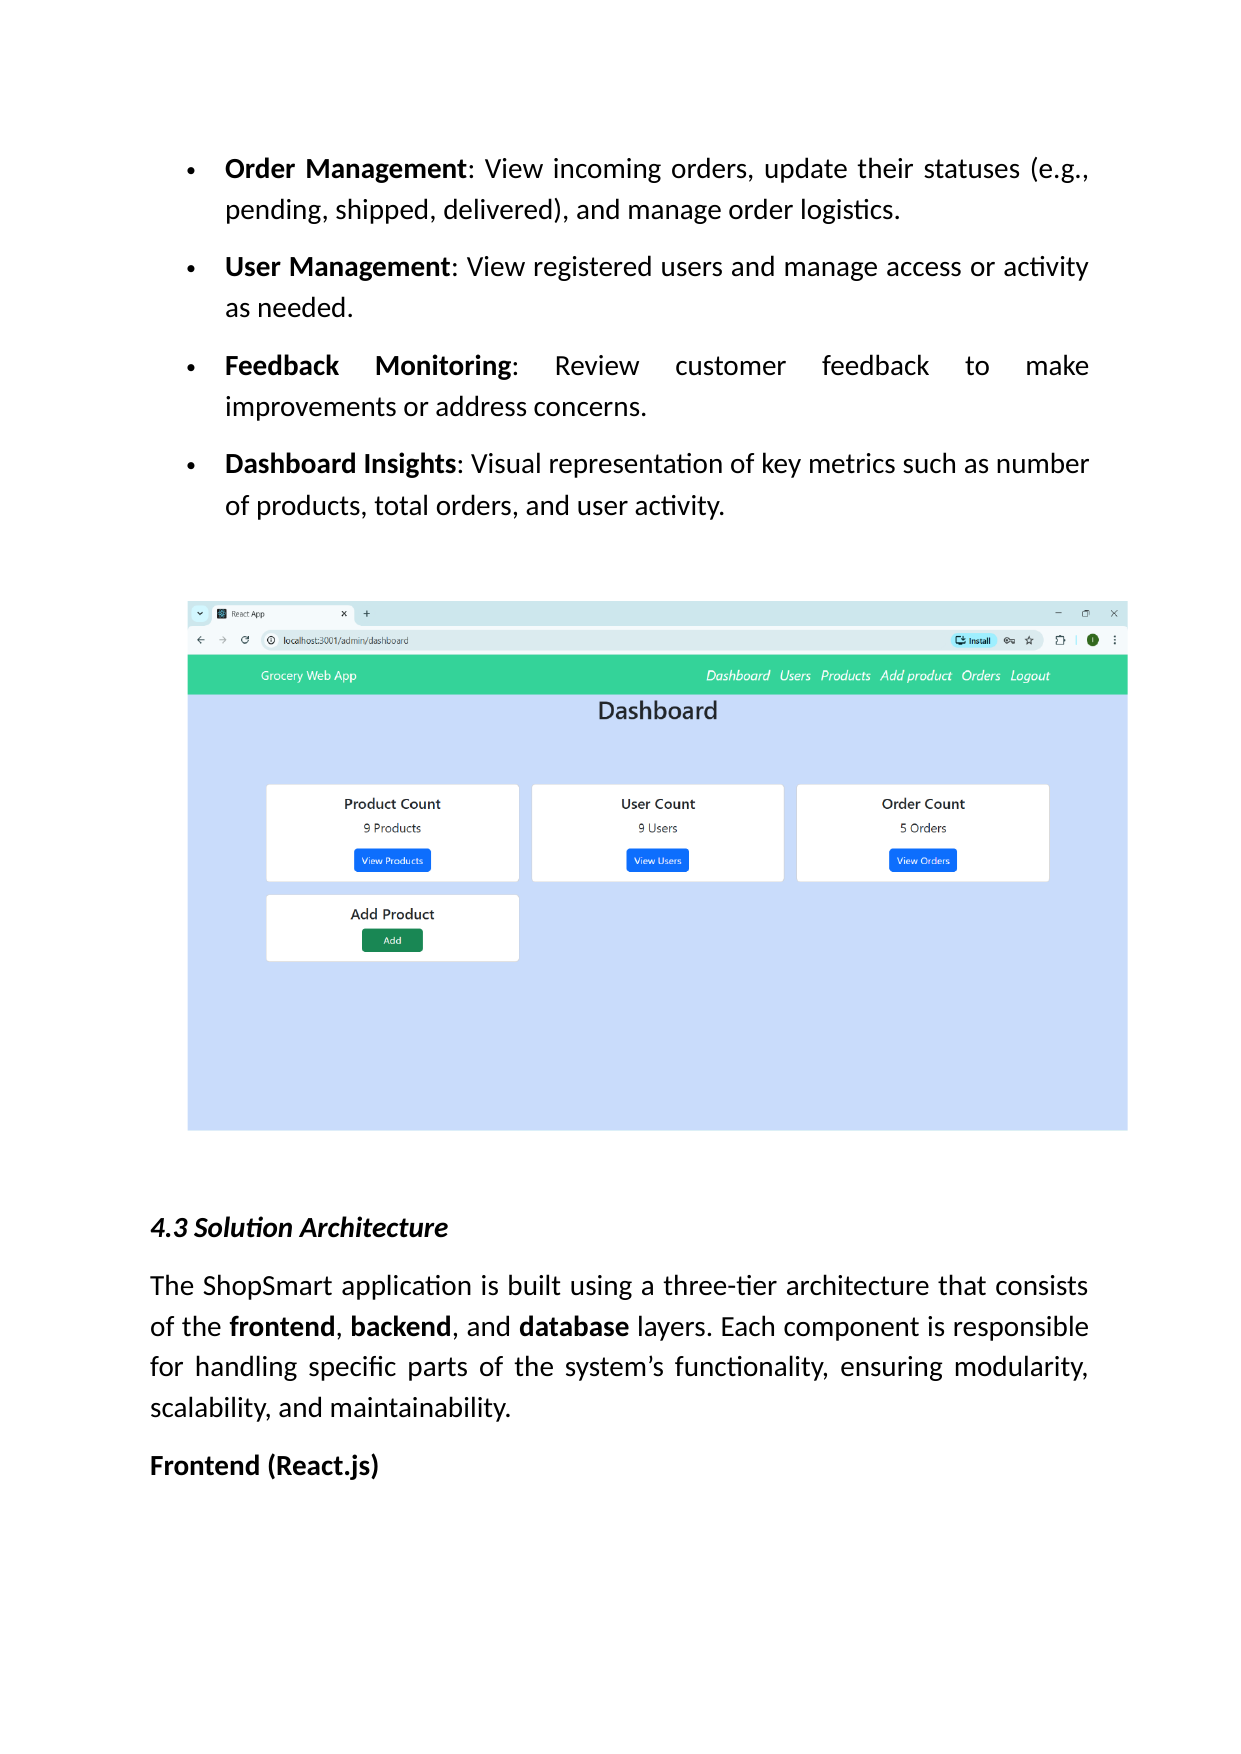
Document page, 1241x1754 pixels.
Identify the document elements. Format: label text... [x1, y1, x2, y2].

list Dashboard Insights: Visual representation of key metrics such as number of products, total orders, and user activity. [187, 446, 1090, 522]
text The ShopSmart application is built using a three-tier architecture that consists of the frontend, backend, and database layers. Each component is responsible for handling specific parts of the system’s functionality, ensuring modularity, scalability, and maintainability. [150, 1267, 1090, 1425]
picture [187, 601, 1128, 1131]
text Frontend (React.js) [150, 1447, 1090, 1483]
list User Management: View registered users and manage access or activity as needed. [187, 248, 1090, 325]
list Order Management: View incoming orders, update their statuses (e.g., pending, shipped, delivered), and manage order logistics. [187, 150, 1090, 227]
list Feedback Monitoring: Review customer feedback to make improvements or address concerns. [187, 347, 1090, 424]
text 4.3 Solution Architecture [150, 1209, 1090, 1245]
